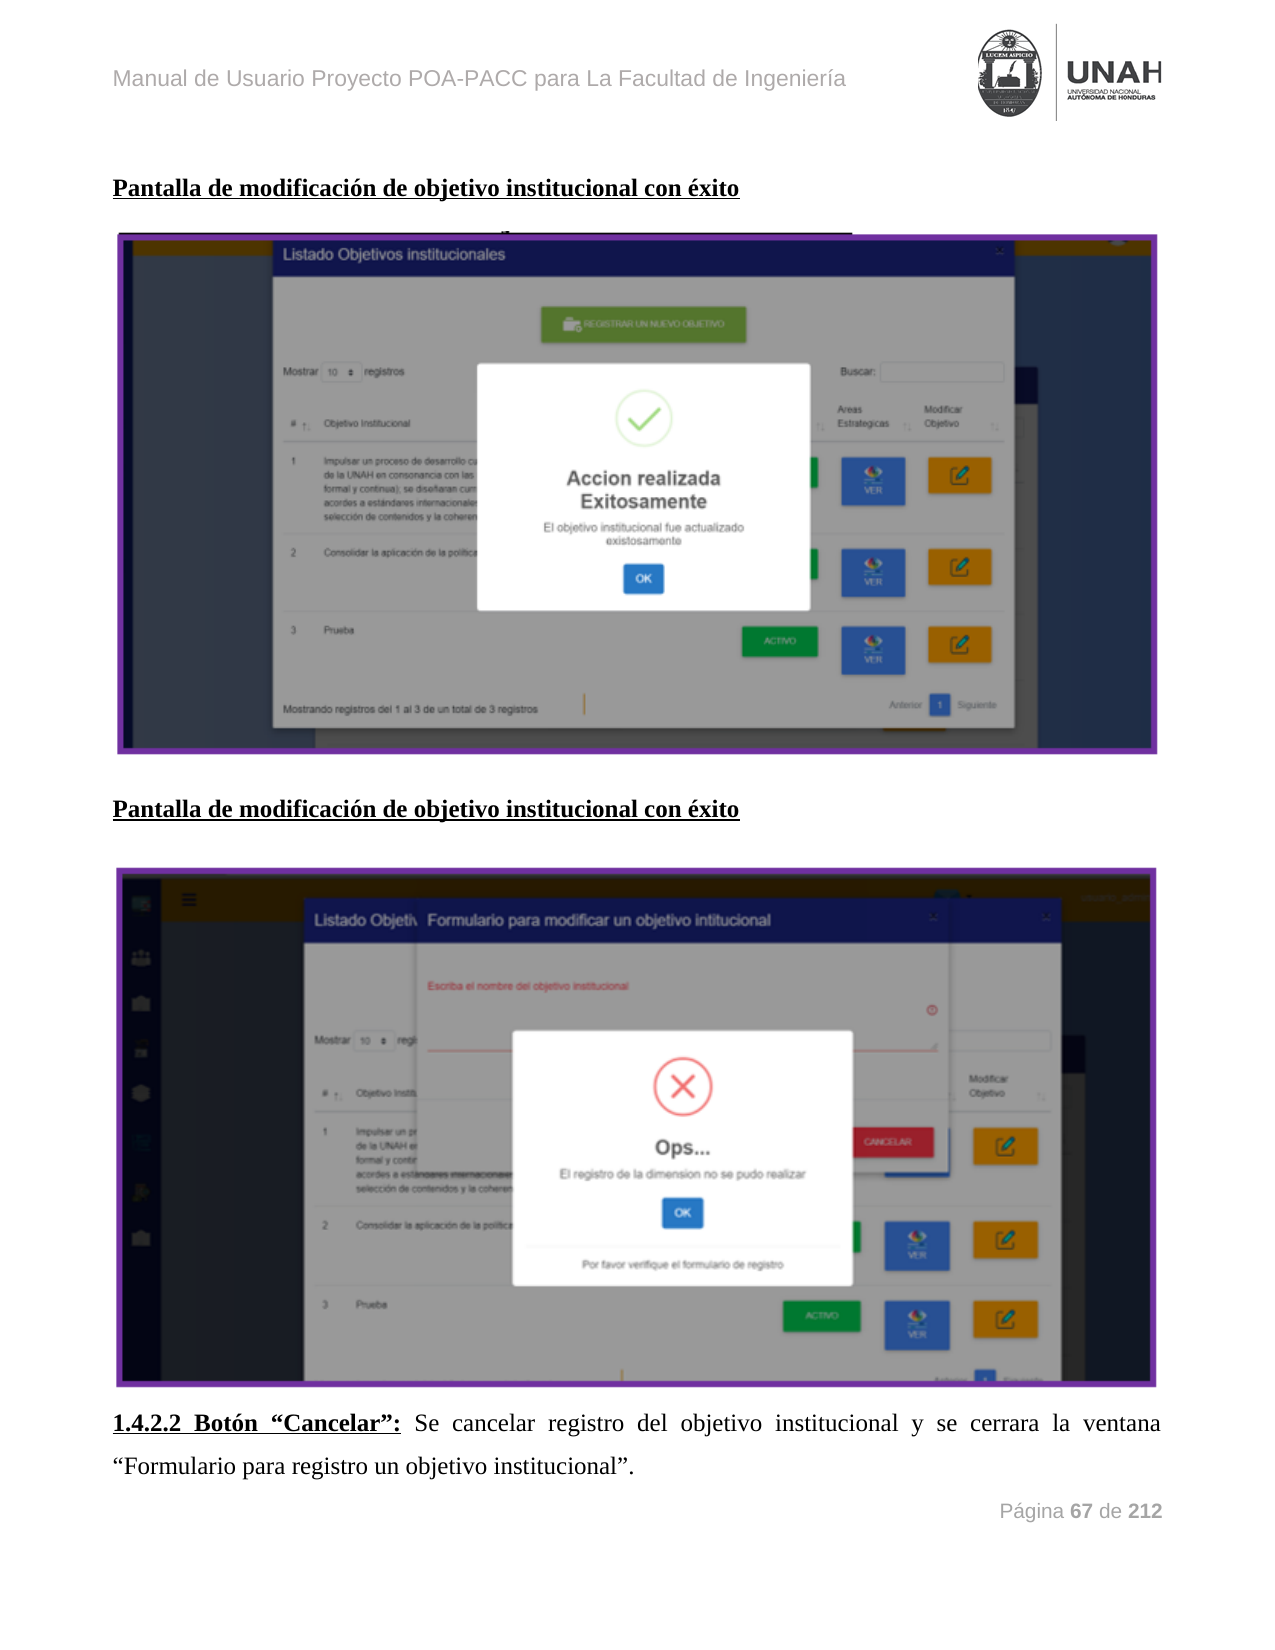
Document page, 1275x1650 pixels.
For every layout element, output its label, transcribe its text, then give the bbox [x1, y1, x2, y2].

subtitle Pantalla de modificación de objetivo institucional con éxito [112, 173, 1162, 202]
picture [113, 231, 1162, 756]
picture [976, 20, 1161, 120]
text 1.4.2.2 Botón “Cancelar”: Se cancelar registro del objetivo institucional y se cerrara la ventana “Formulario para registro un objetivo institucional”. [112, 1408, 1162, 1480]
picture [112, 862, 1161, 1395]
text Pantalla de modificación de objetivo institucional con éxito [112, 794, 1162, 823]
